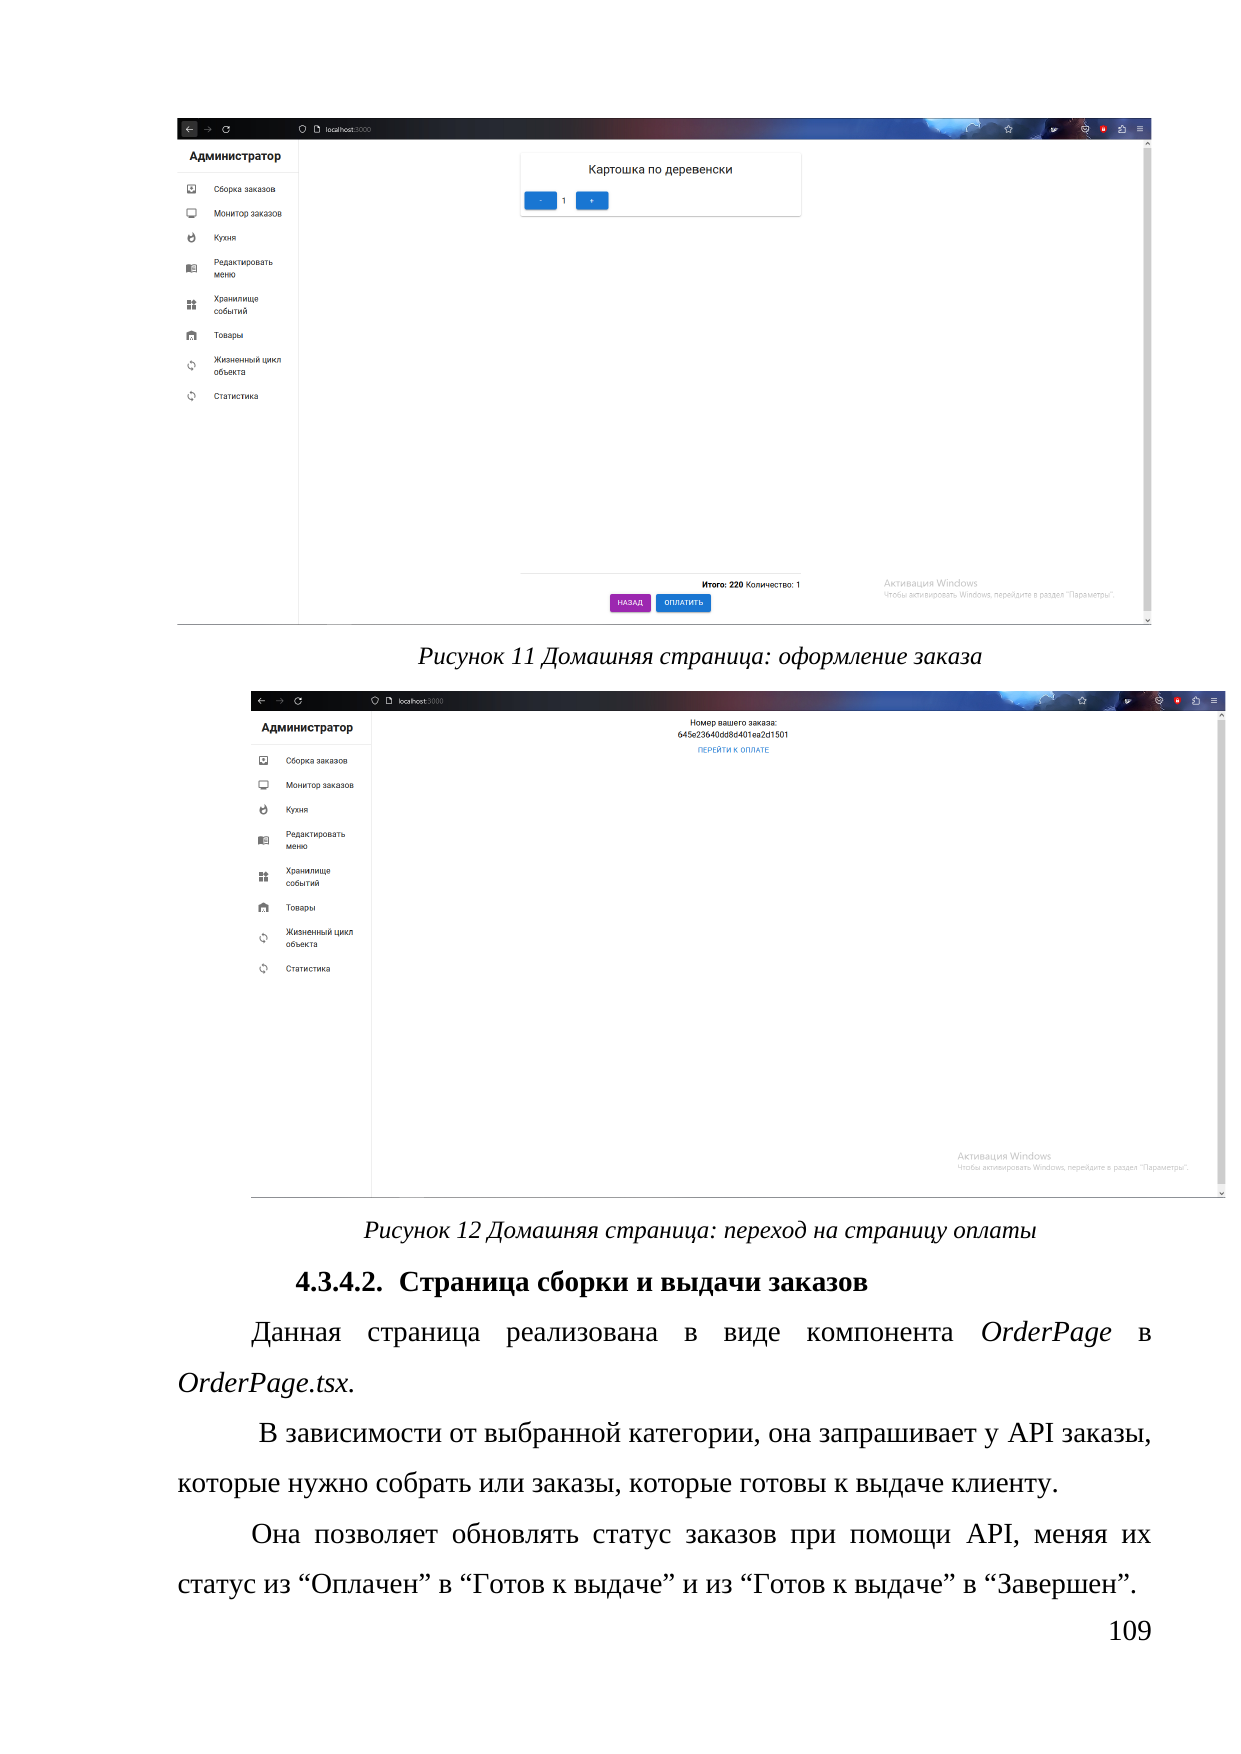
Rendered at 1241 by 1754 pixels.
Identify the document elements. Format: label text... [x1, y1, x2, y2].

subtitle Страница сборки и выдачи заказов [295, 1264, 1152, 1298]
picture [177, 118, 1152, 625]
picture [251, 691, 1226, 1198]
text Данная страница реализована в виде компонента OrderPage в OrderPage.tsx. [177, 1314, 1152, 1398]
text В зависимости от выбранной категории, она запрашивает у API заказы, которые нужно собрать или заказы, которые готовы к выдаче клиенту. [177, 1415, 1152, 1499]
text Она позволяет обновлять статус заказов при помощи API, меняя их статус из “Оплачен” в “Готов к выдаче” и из “Готов к выдаче” в “Завершен”. [177, 1516, 1152, 1600]
